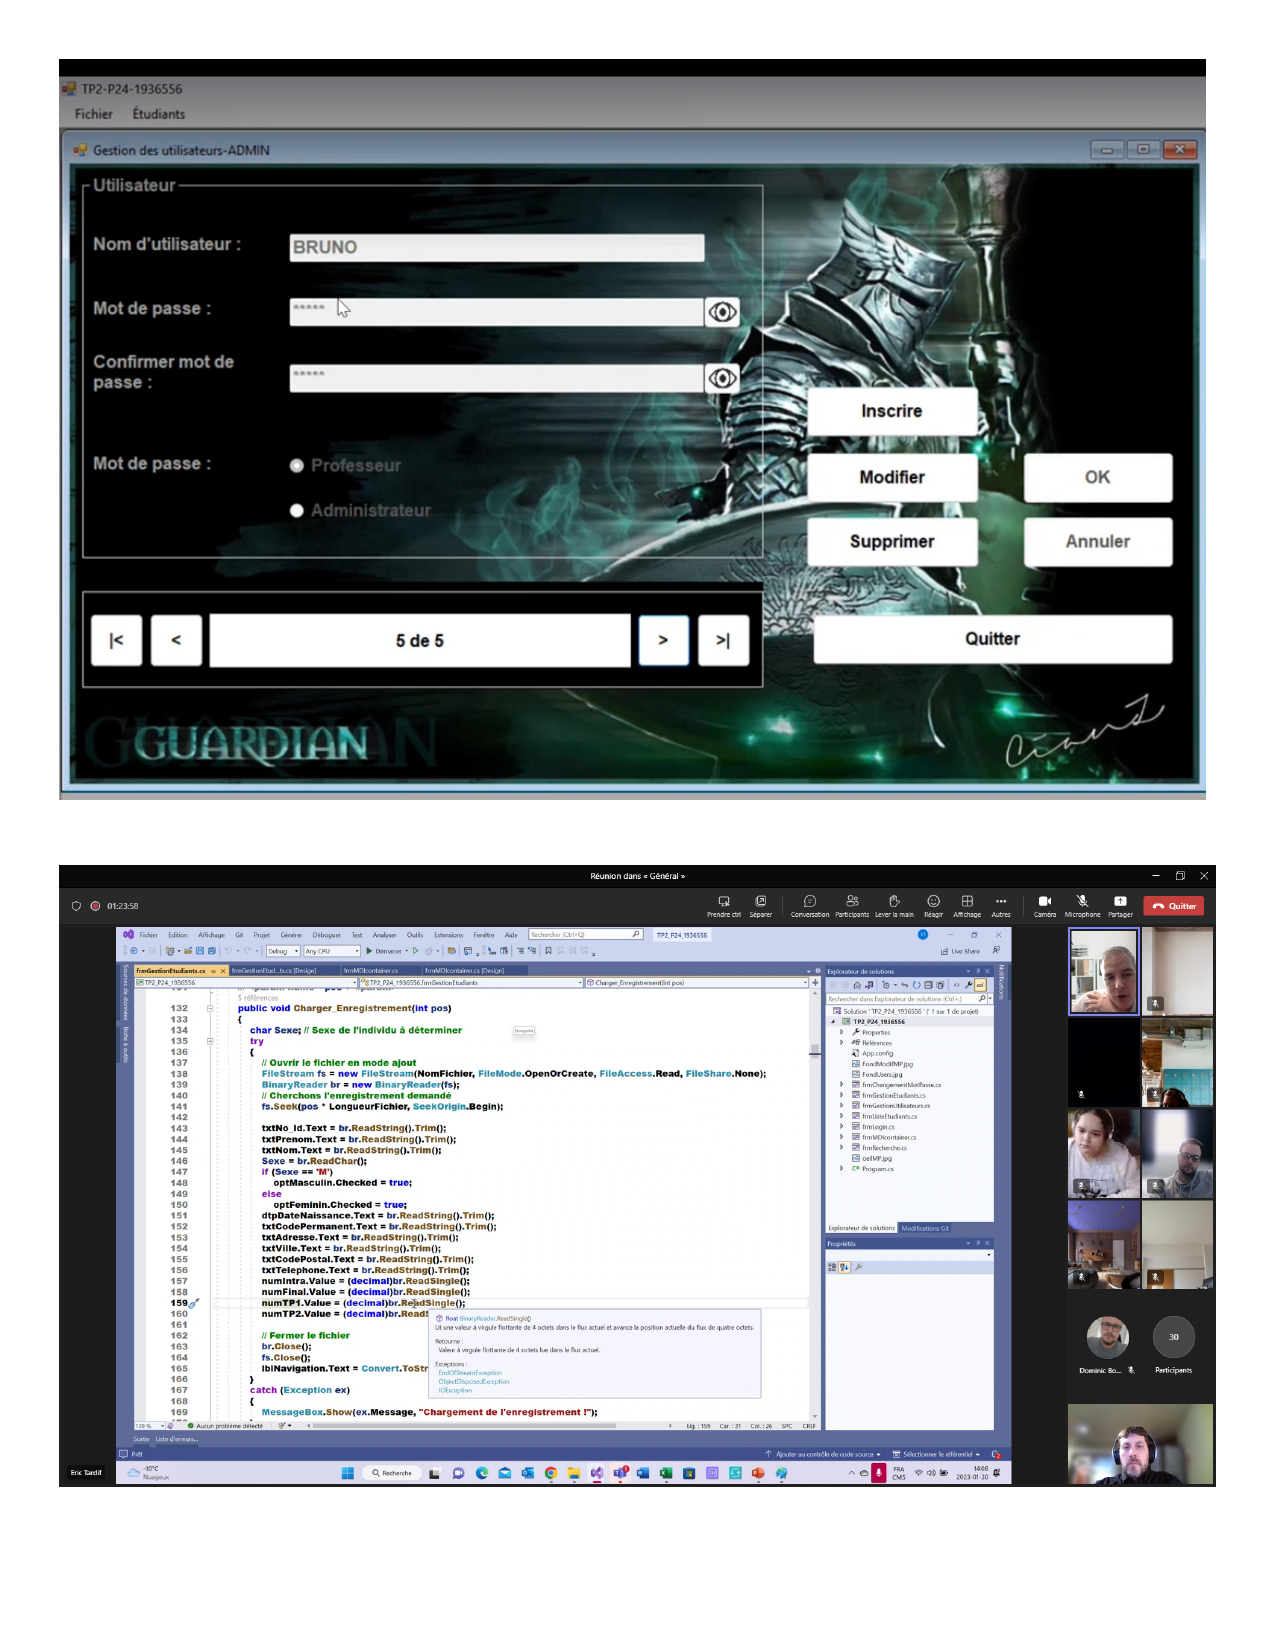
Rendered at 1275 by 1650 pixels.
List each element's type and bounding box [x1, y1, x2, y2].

picture [59, 865, 1216, 1487]
picture [59, 59, 1206, 800]
